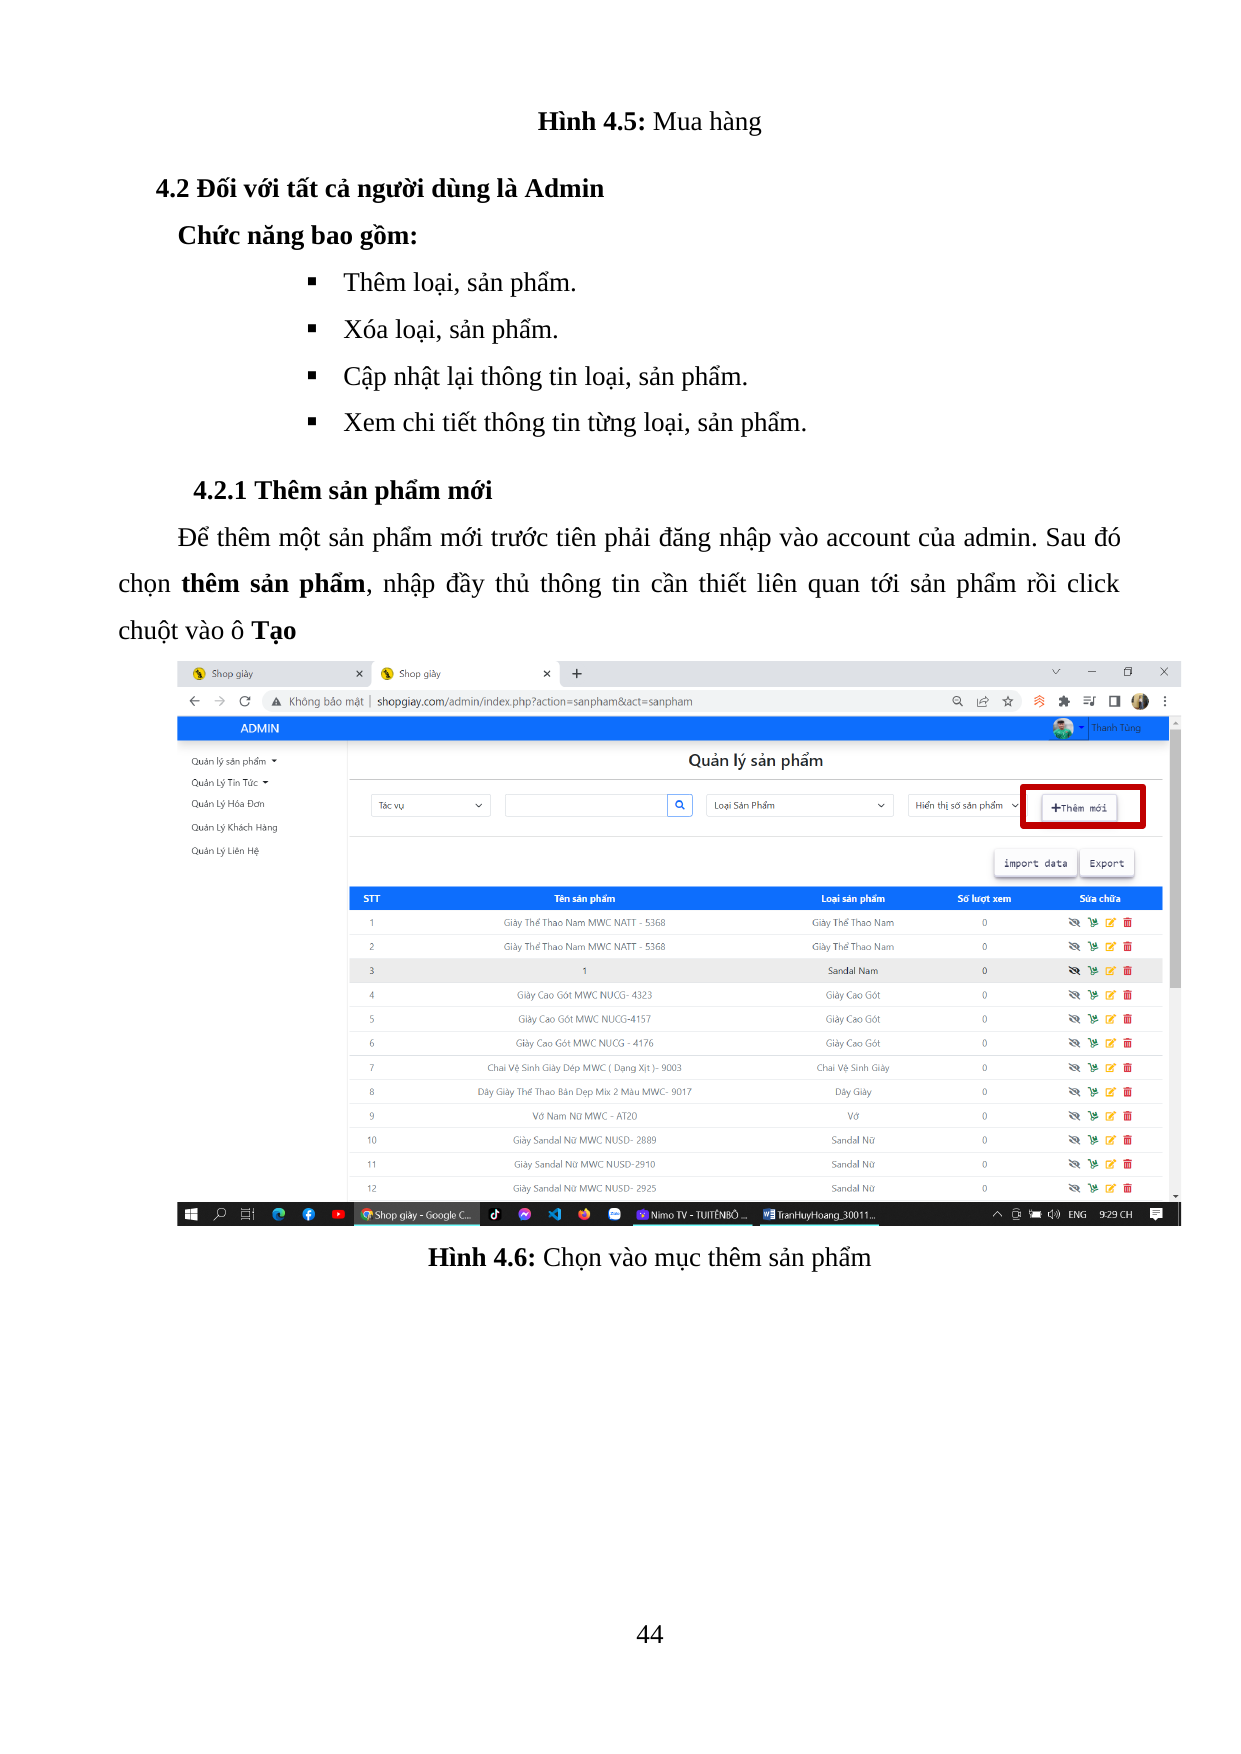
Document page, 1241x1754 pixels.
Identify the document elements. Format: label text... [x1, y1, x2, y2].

subtitle Đối với tất cả người dùng là Admin [156, 173, 1122, 204]
text Hình 4.6: Chọn vào mục thêm sản phẩm [118, 1241, 1122, 1272]
list Cập nhật lại thông tin loại, sản phẩm. [306, 360, 1122, 391]
list Thêm loại, sản phẩm. [306, 266, 1122, 297]
text Chức năng bao gồm: [148, 219, 1122, 250]
text Hình 4.5: Mua hàng [118, 105, 1122, 136]
list Xem chi tiết thông tin từng loại, sản phẩm. [306, 407, 1122, 438]
subtitle Thêm sản phẩm mới [193, 474, 1122, 505]
picture [177, 661, 1182, 1226]
list Xóa loại, sản phẩm. [306, 313, 1122, 344]
text Để thêm một sản phẩm mới trước tiên phải đăng nhập vào account của admin. Sau đó chọn thêm sản phẩm, nhập đầy thủ thông tin cần thiết liên quan tới sản phẩm rồi click chuột vào ô Tạo [118, 521, 1122, 645]
